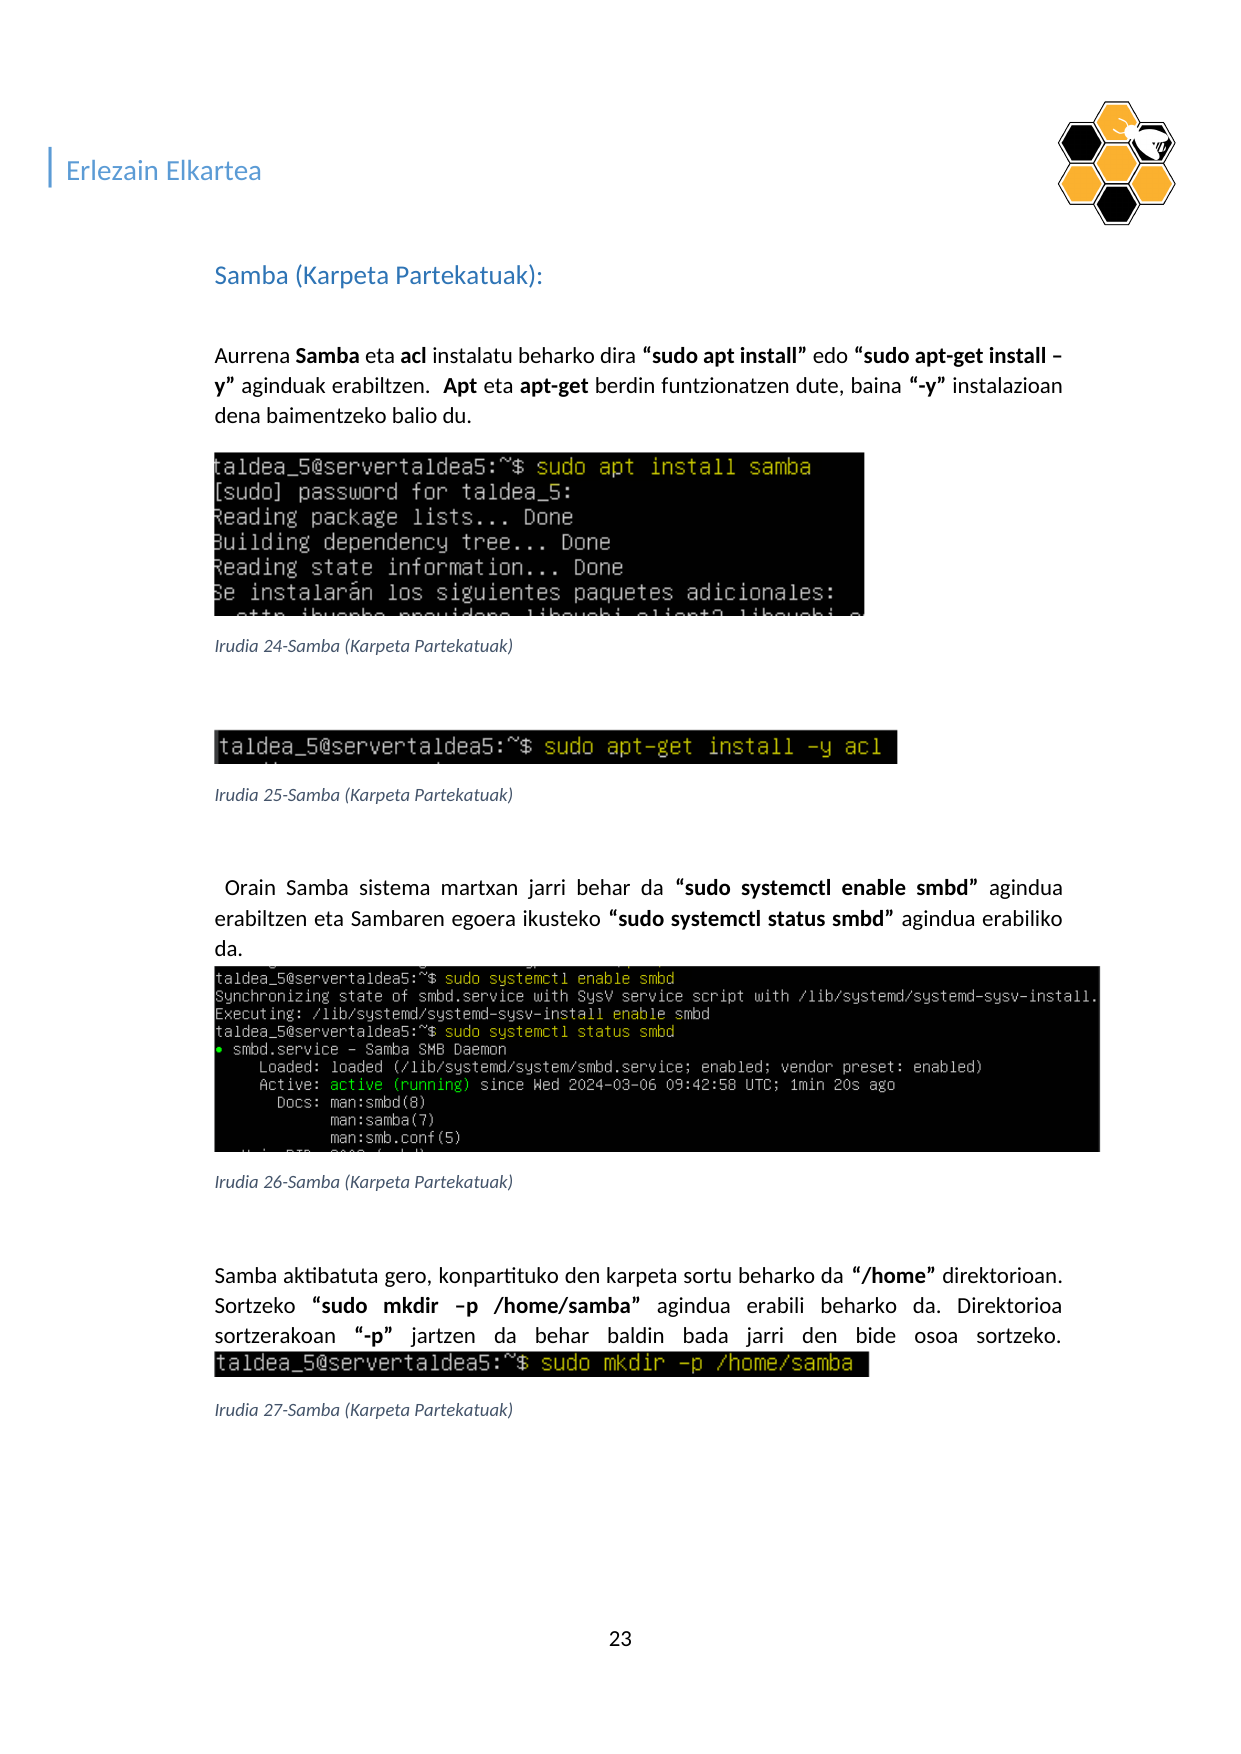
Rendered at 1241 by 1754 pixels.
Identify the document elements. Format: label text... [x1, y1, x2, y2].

text Aurrena Samba eta acl instalatu beharko dira “sudo apt install” edo “sudo apt-get install –y” aginduak erabiltzen. Apt eta apt-get berdin funtzionatzen dute, baina “-y” instalazioan dena baimentzeko balio du. [214, 341, 1063, 429]
picture [214, 1351, 874, 1377]
text Samba aktibatuta gero, konpartituko den karpeta sortu beharko da “/home” direktorioan. Sortzeko “sudo mkdir –p /home/samba” agindua erabili beharko da. Direktorioa sortzerakoan “-p” jartzen da behar baldin bada jarri den bide osoa sortzeko. [214, 1261, 1063, 1380]
subtitle Samba (Karpeta Partekatuak): [214, 258, 1063, 292]
picture [214, 725, 898, 764]
picture [214, 448, 865, 616]
text Orain Samba sistema martxan jarri behar da “sudo systemctl enable smbd” agindua erabiltzen eta Sambaren egoera ikusteko “sudo systemctl status smbd” agindua erabiliko da. [214, 873, 1063, 964]
picture [1045, 101, 1200, 227]
text Irudia 27-Samba (Karpeta Partekatuak) [177, 1399, 1063, 1422]
text Irudia 24-Samba (Karpeta Partekatuak) [177, 634, 1063, 657]
text Irudia 26-Samba (Karpeta Partekatuak) [177, 1171, 1063, 1193]
text Irudia 25-Samba (Karpeta Partekatuak) [177, 783, 1063, 806]
picture [214, 964, 1101, 1152]
